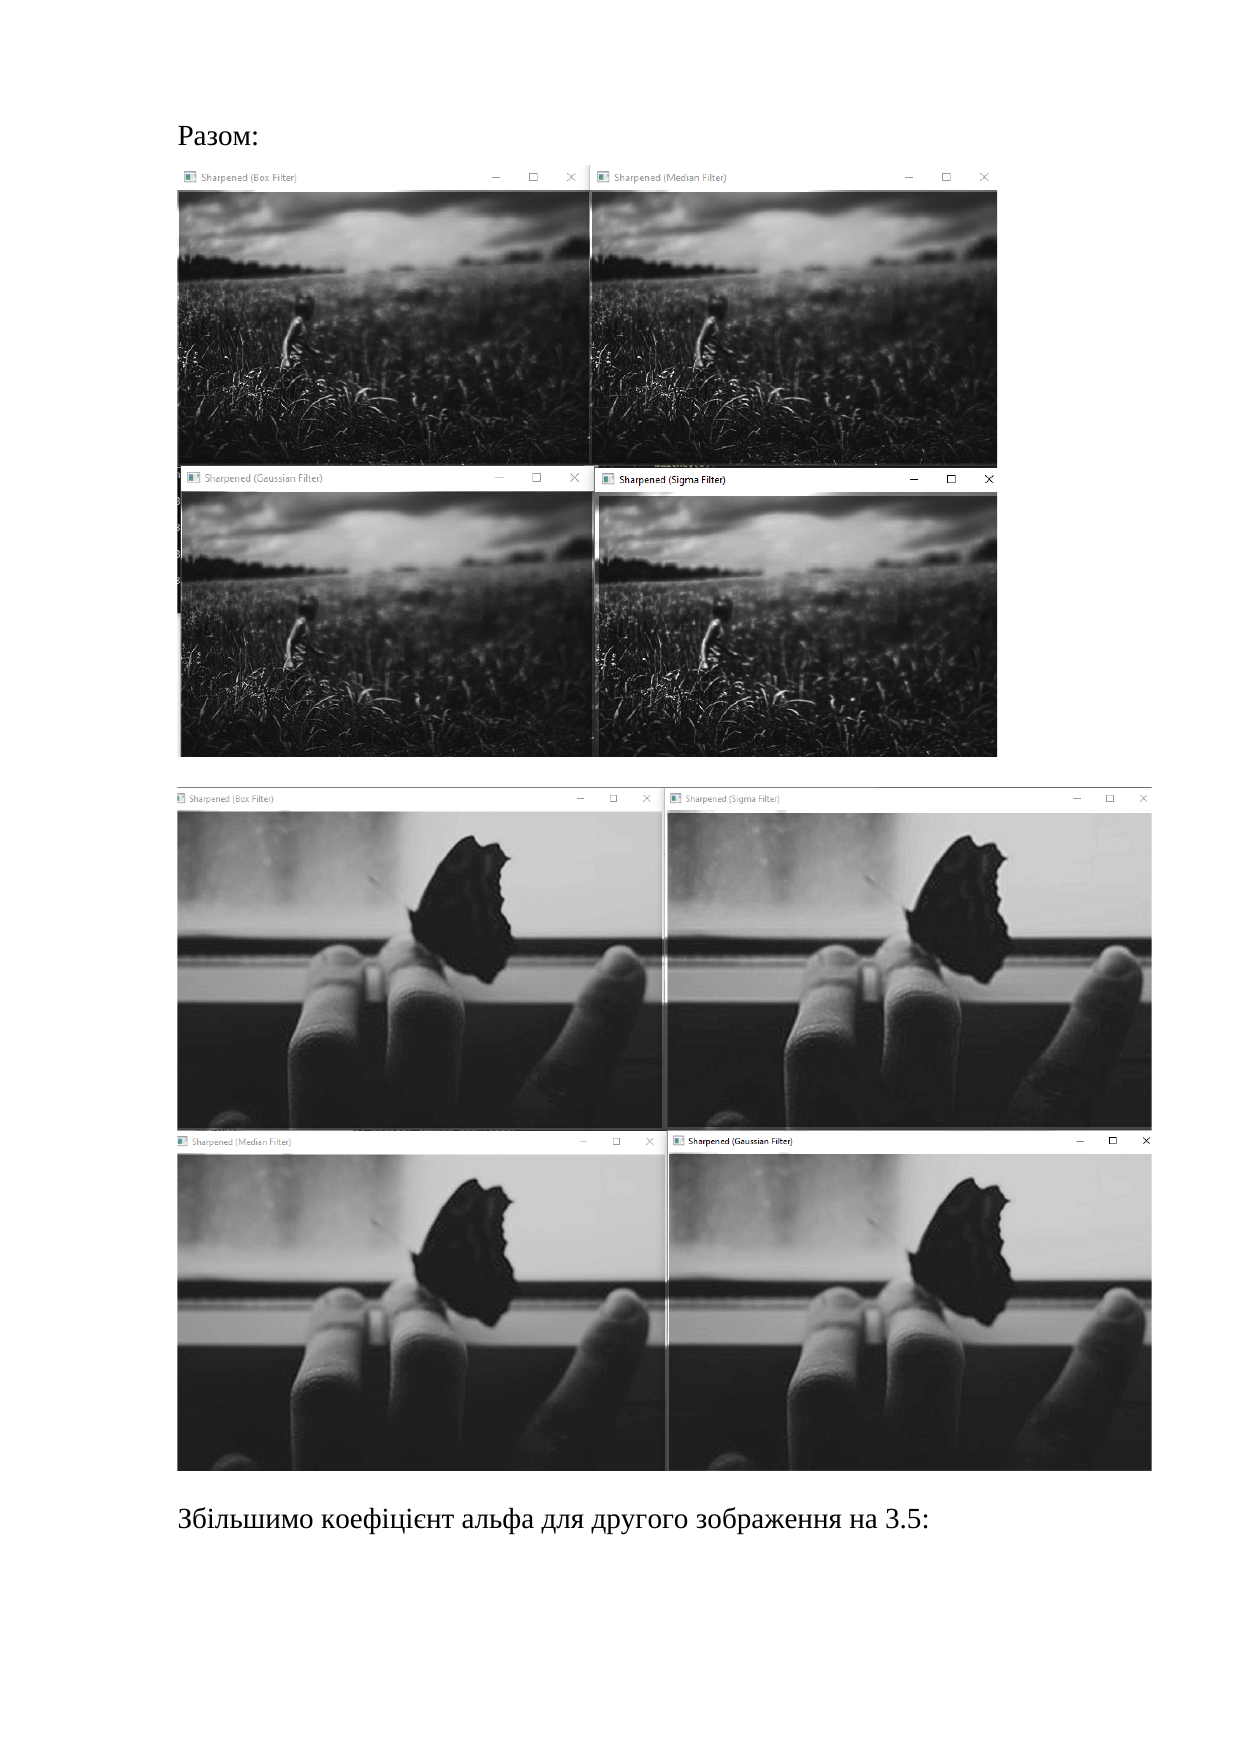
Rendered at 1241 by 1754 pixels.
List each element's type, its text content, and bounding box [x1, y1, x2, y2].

picture [177, 165, 998, 757]
picture [177, 787, 1152, 1471]
text Збільшимо коефіцієнт альфа для другого зображення на 3.5: [177, 1501, 1152, 1534]
